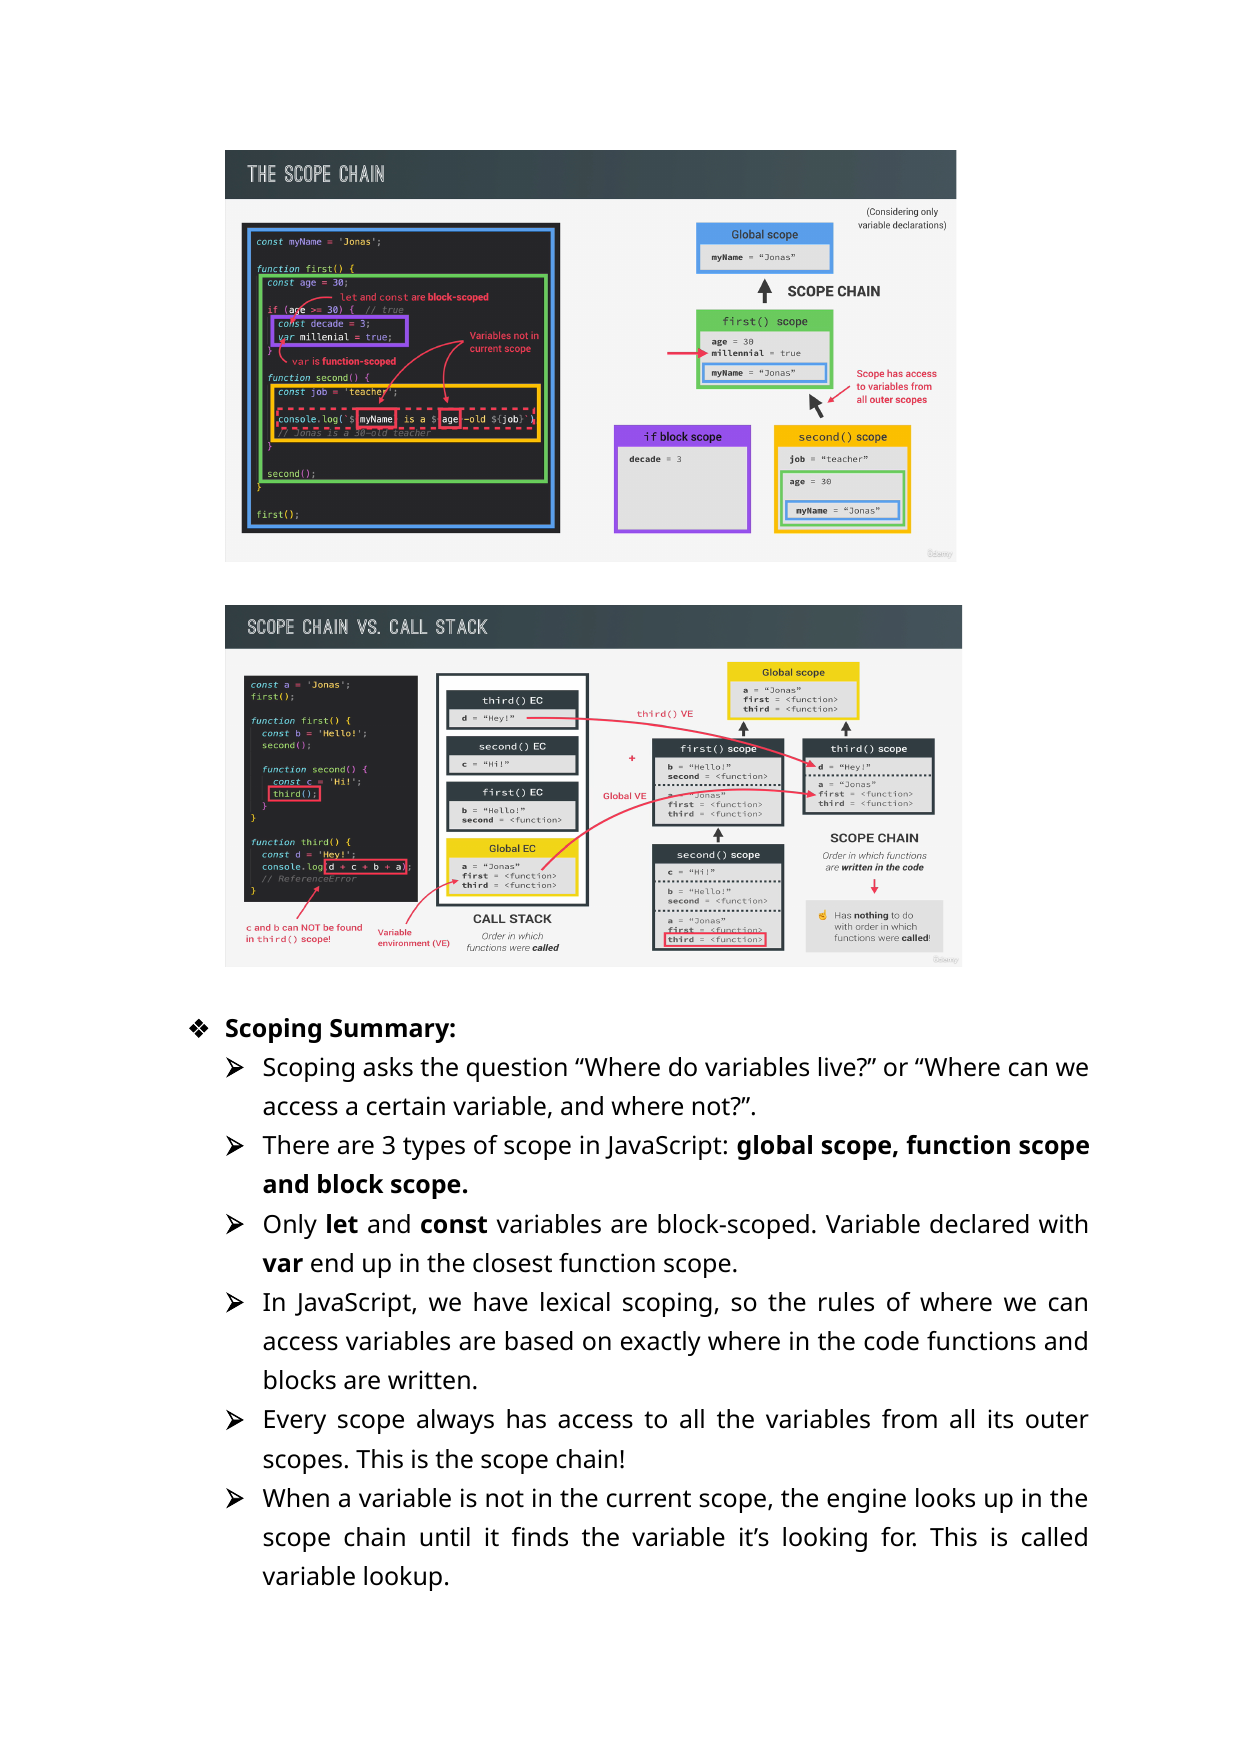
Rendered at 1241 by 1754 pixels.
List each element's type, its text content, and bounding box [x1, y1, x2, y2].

picture [225, 150, 957, 562]
list Scoping asks the question “Where do variables live?” or “Where can we access a certain variable, and where not?”. [225, 1049, 1090, 1123]
list There are 3 types of scope in JavaScript: global scope, function scope and block scope. [225, 1128, 1090, 1201]
list When a variable is not in the current scope, the engine looks up in the scope chain until it finds the variable it’s looking for. This is called variable lookup. [225, 1480, 1090, 1593]
list Scoping Summary: [187, 1010, 1090, 1044]
list Every scope always has access to all the variables from all its outer scopes. This is the scope chain! [225, 1402, 1090, 1475]
list Only let and const variables are block-scoped. Variable declared with var end up in the closest function scope. [225, 1206, 1090, 1279]
picture [225, 605, 963, 967]
list In JavaScript, we have lexical scoping, so the rules of where we can access variables are based on exactly where in the code functions and blocks are written. [225, 1284, 1090, 1397]
